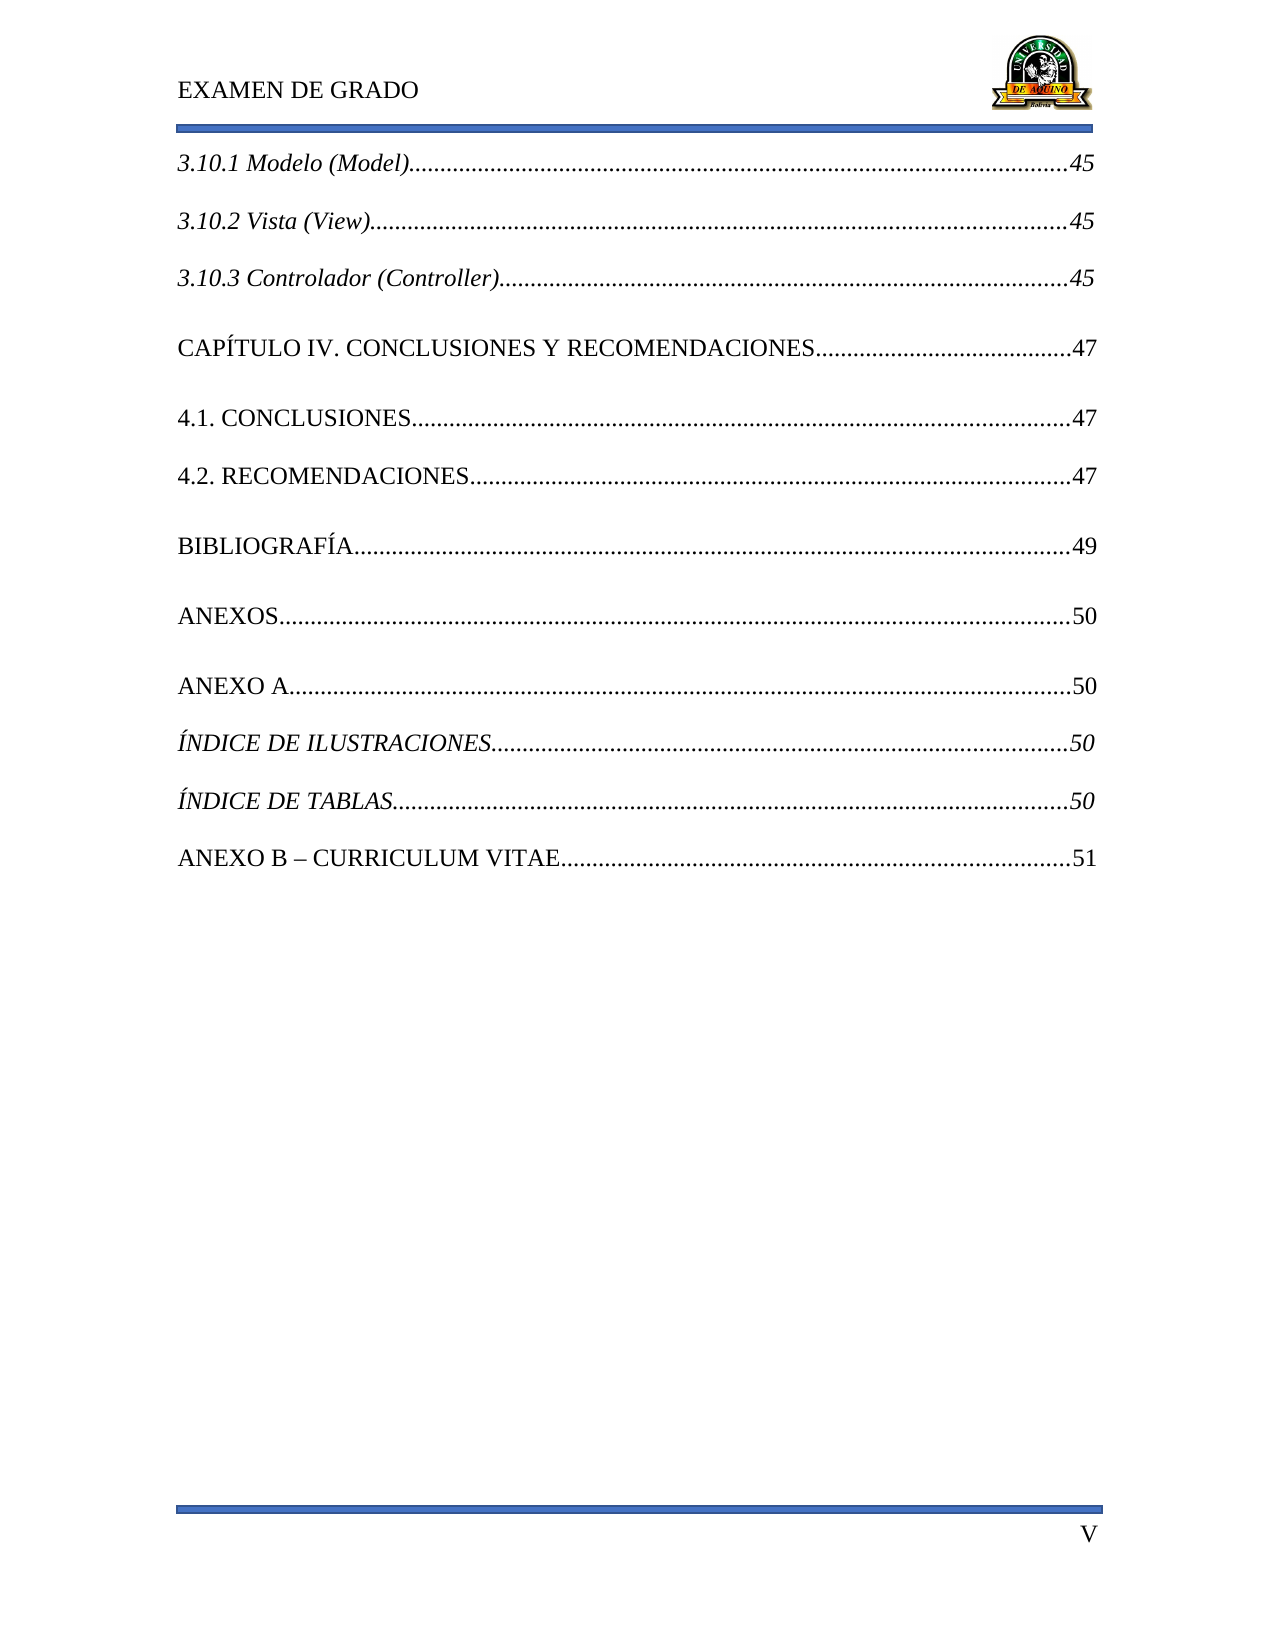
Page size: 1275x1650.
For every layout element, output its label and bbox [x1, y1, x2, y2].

picture [992, 35, 1093, 110]
